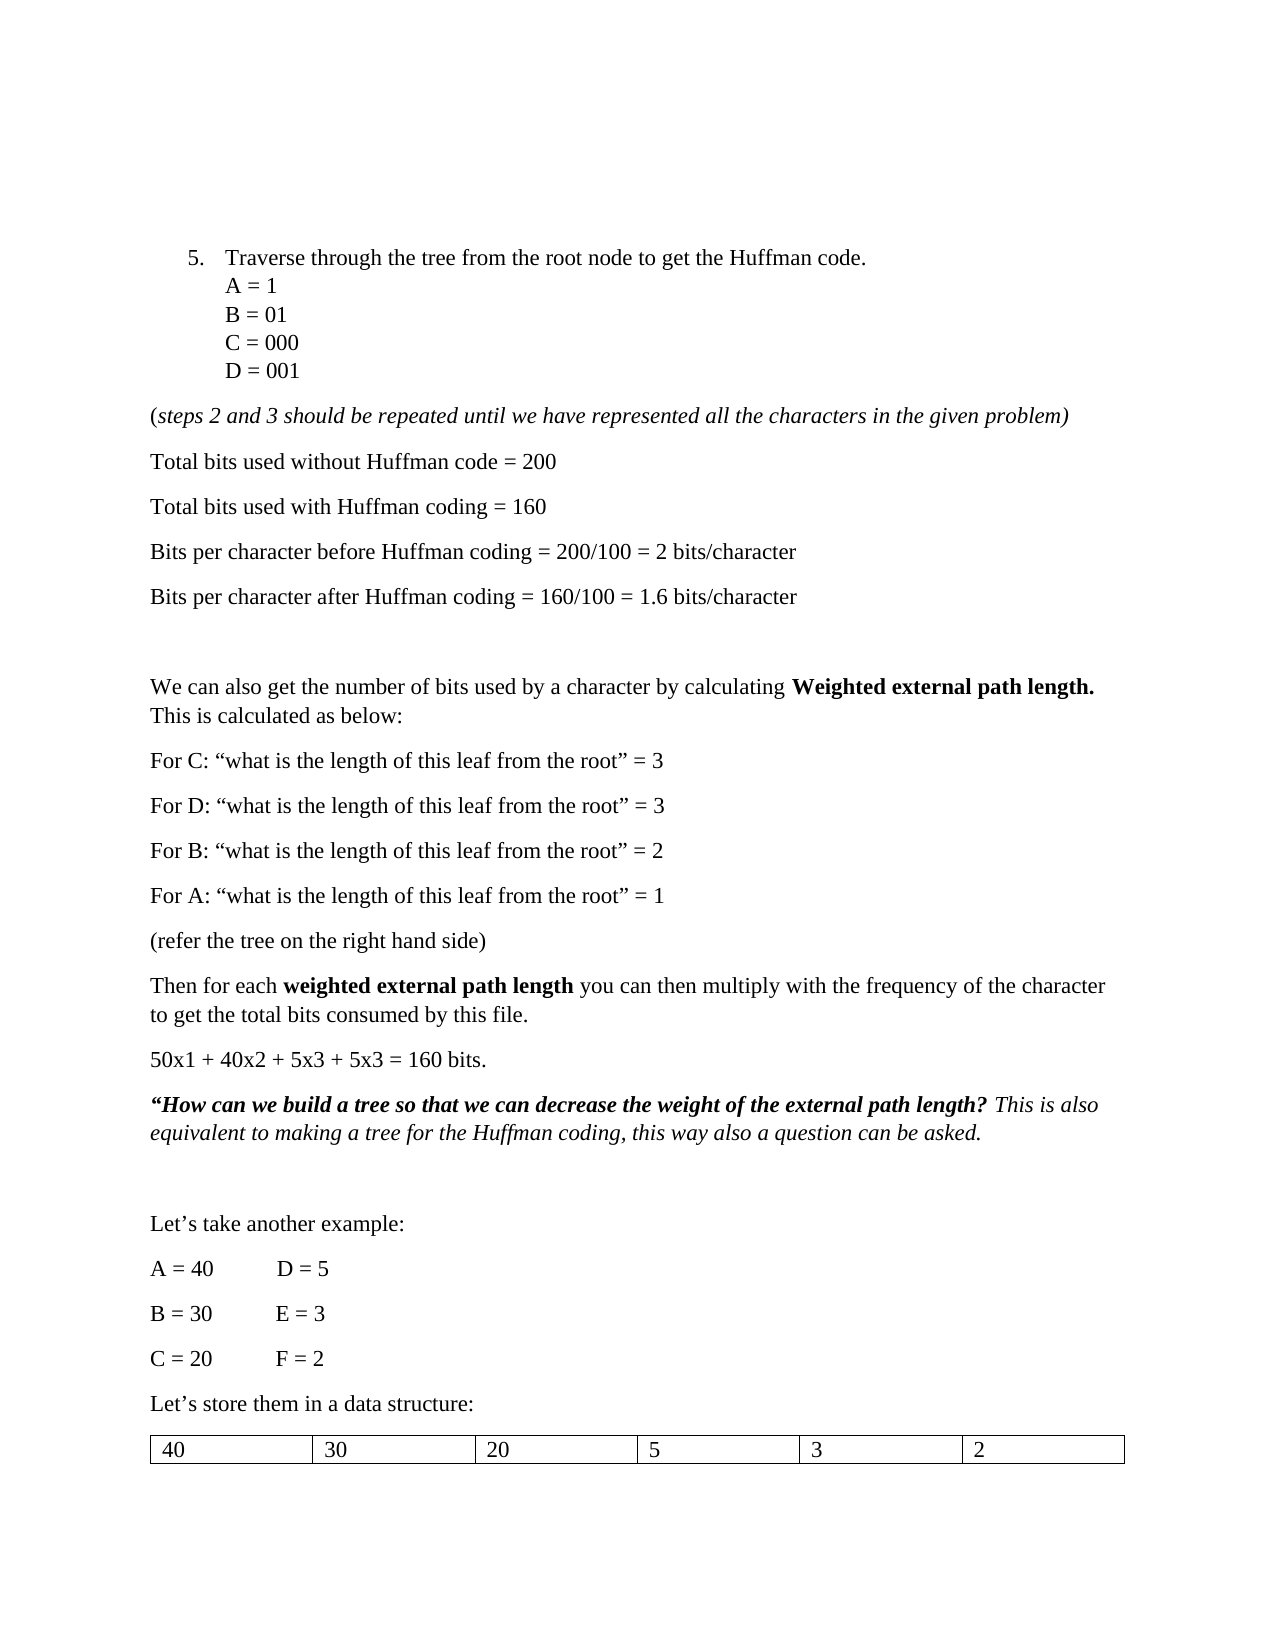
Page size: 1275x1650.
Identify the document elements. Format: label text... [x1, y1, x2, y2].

text For C: “what is the length of this leaf from the root” = 3 [150, 747, 1125, 773]
text For A: “what is the length of this leaf from the root” = 1 [150, 882, 1125, 908]
table_header 40 [151, 1436, 312, 1462]
list D = 001 [225, 357, 1125, 384]
table_header 5 [638, 1436, 799, 1462]
list A = 1 B = 01 C = 000 [225, 272, 1125, 355]
table_header 3 [800, 1436, 962, 1462]
table_header 30 [313, 1436, 475, 1462]
text Let’s take another example: [150, 1209, 1125, 1236]
text Total bits used without Huffman code = 200 [150, 448, 1125, 474]
text Then for each weighted external path length you can then multiply with the frequency of the character to get the total bits consumed by this file. [150, 972, 1125, 1027]
text Total bits used with Huffman coding = 160 [150, 493, 1125, 519]
text 50x1 + 40x2 + 5x3 + 5x3 = 160 bits. [150, 1046, 1125, 1072]
text Let’s store them in a data structure: [150, 1390, 1125, 1416]
text C = 20 F = 2 [150, 1345, 1125, 1371]
table_header 20 [476, 1436, 637, 1462]
text For D: “what is the length of this leaf from the root” = 3 [150, 792, 1125, 818]
text (refer the tree on the right hand side) [150, 927, 1125, 953]
text “How can we build a tree so that we can decrease the weight of the external path length? This is also equivalent to making a tree for the Huffman coding, this way also a question can be asked. [150, 1091, 1125, 1146]
table_header 2 [963, 1436, 1124, 1462]
list Traverse through the tree from the root node to get the Huffman code. [187, 244, 1125, 270]
text We can also get the number of bits used by a character by calculating Weighted external path length. This is calculated as below: [150, 673, 1125, 728]
text (steps 2 and 3 should be repeated until we have represented all the characters in the given problem) [150, 403, 1125, 429]
text A = 40 D = 5 [150, 1255, 1125, 1281]
text Bits per character before Huffman coding = 200/100 = 2 bits/character [150, 538, 1125, 564]
text Bits per character after Huffman coding = 160/100 = 1.6 bits/character [150, 583, 1125, 609]
text For B: “what is the length of this leaf from the root” = 2 [150, 837, 1125, 863]
text B = 30 E = 3 [150, 1300, 1125, 1326]
